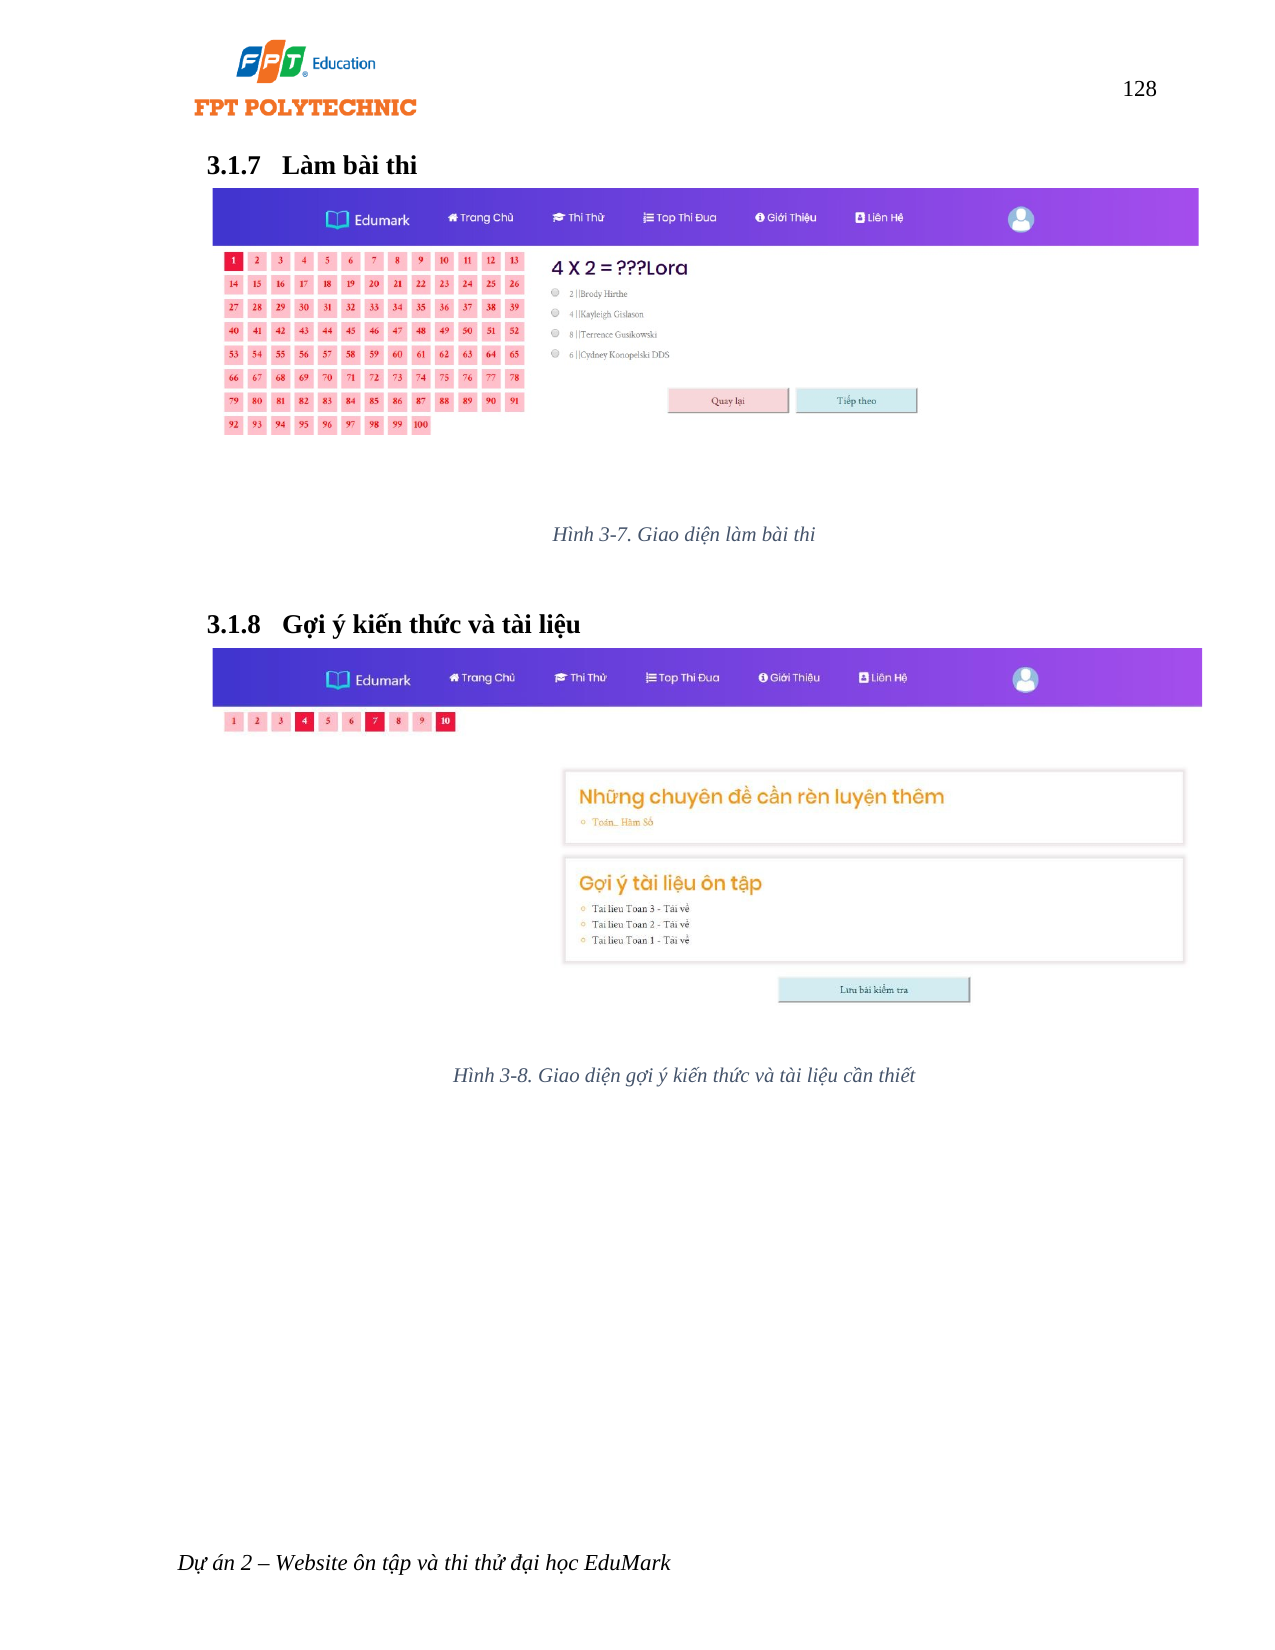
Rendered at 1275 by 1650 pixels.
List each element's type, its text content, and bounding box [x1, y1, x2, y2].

subtitle Làm bài thi [207, 149, 1204, 180]
picture [212, 188, 1199, 435]
picture [212, 648, 1203, 1006]
text Hình 3-7. Giao diện làm bài thi [201, 522, 1169, 546]
picture [194, 39, 417, 116]
subtitle Gợi ý kiến thức và tài liệu [207, 608, 1204, 639]
text Hình 3-8. Giao diện gợi ý kiến thức và tài liệu cần thiết [201, 1063, 1169, 1087]
